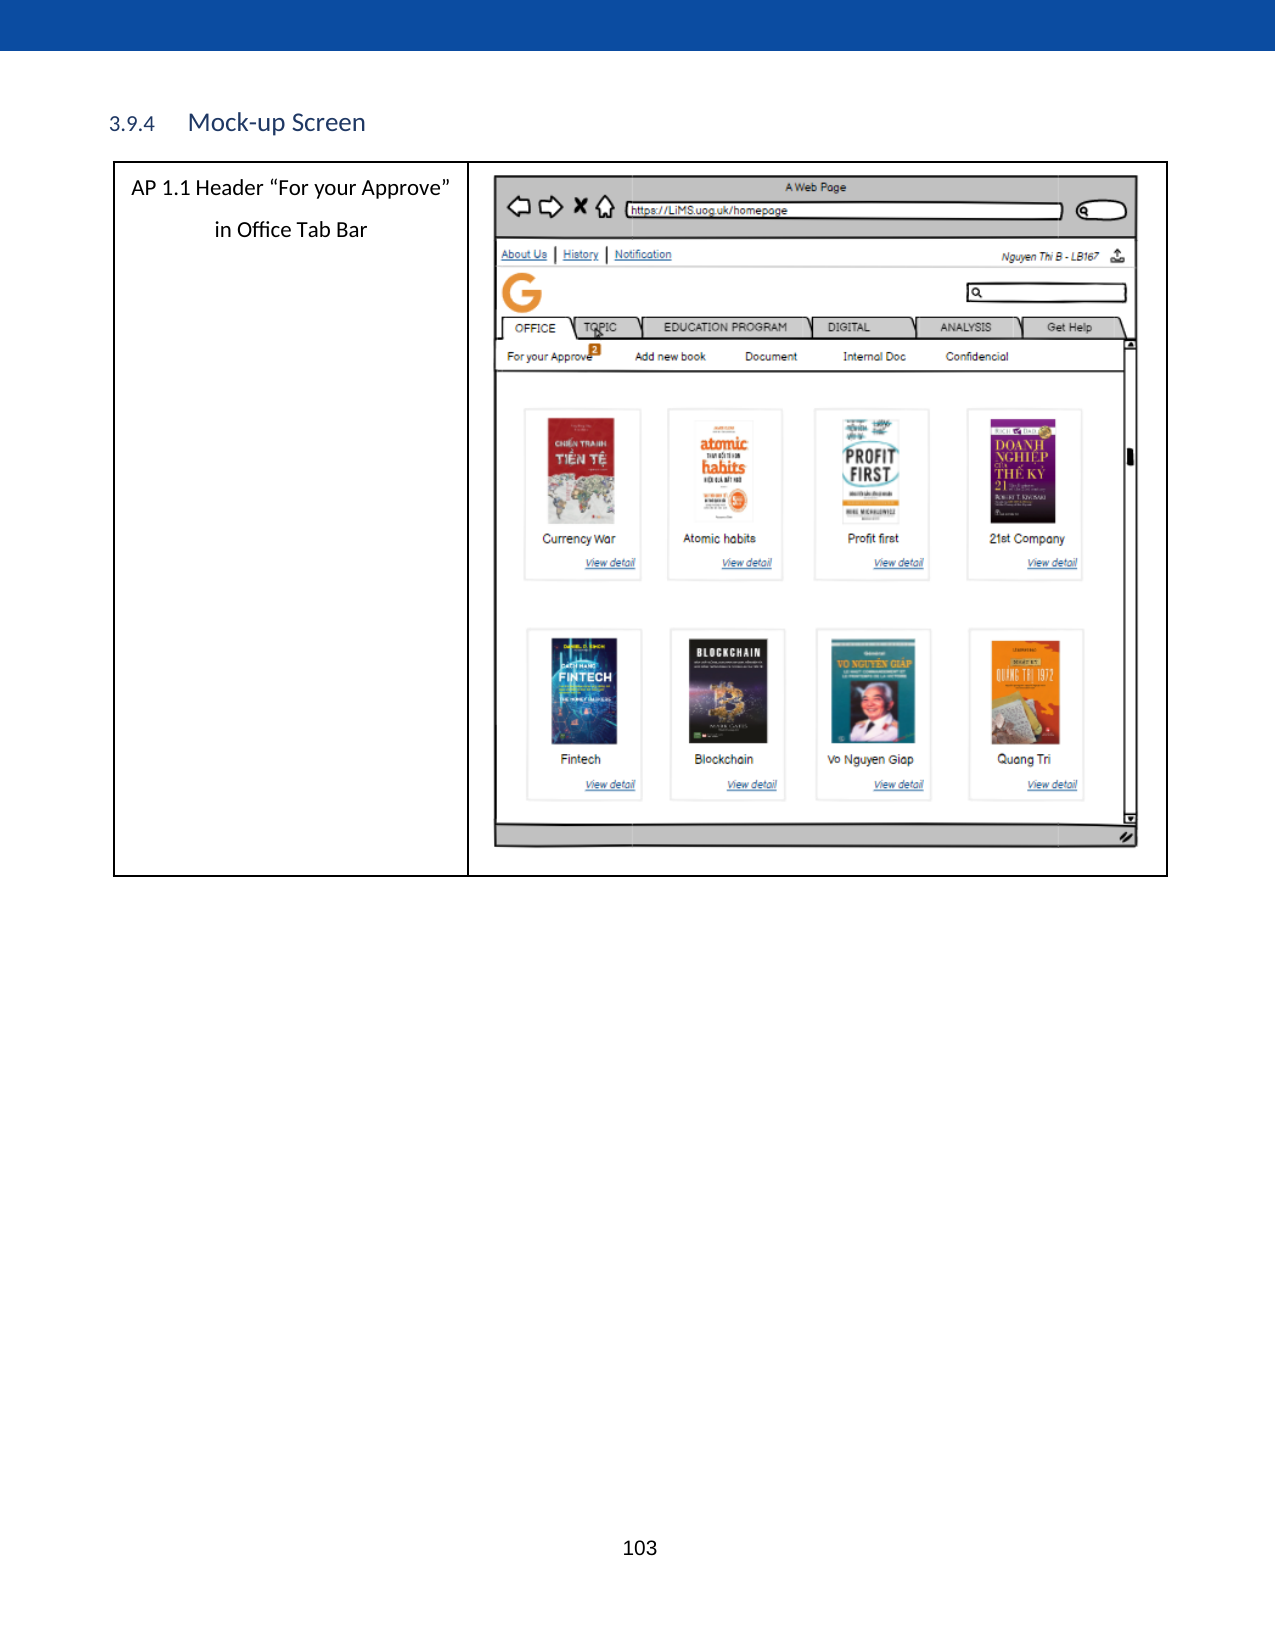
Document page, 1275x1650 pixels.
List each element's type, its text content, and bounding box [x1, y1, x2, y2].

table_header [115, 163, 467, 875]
subtitle Mock-up Screen [108, 105, 1167, 138]
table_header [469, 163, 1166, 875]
picture [492, 173, 1143, 853]
